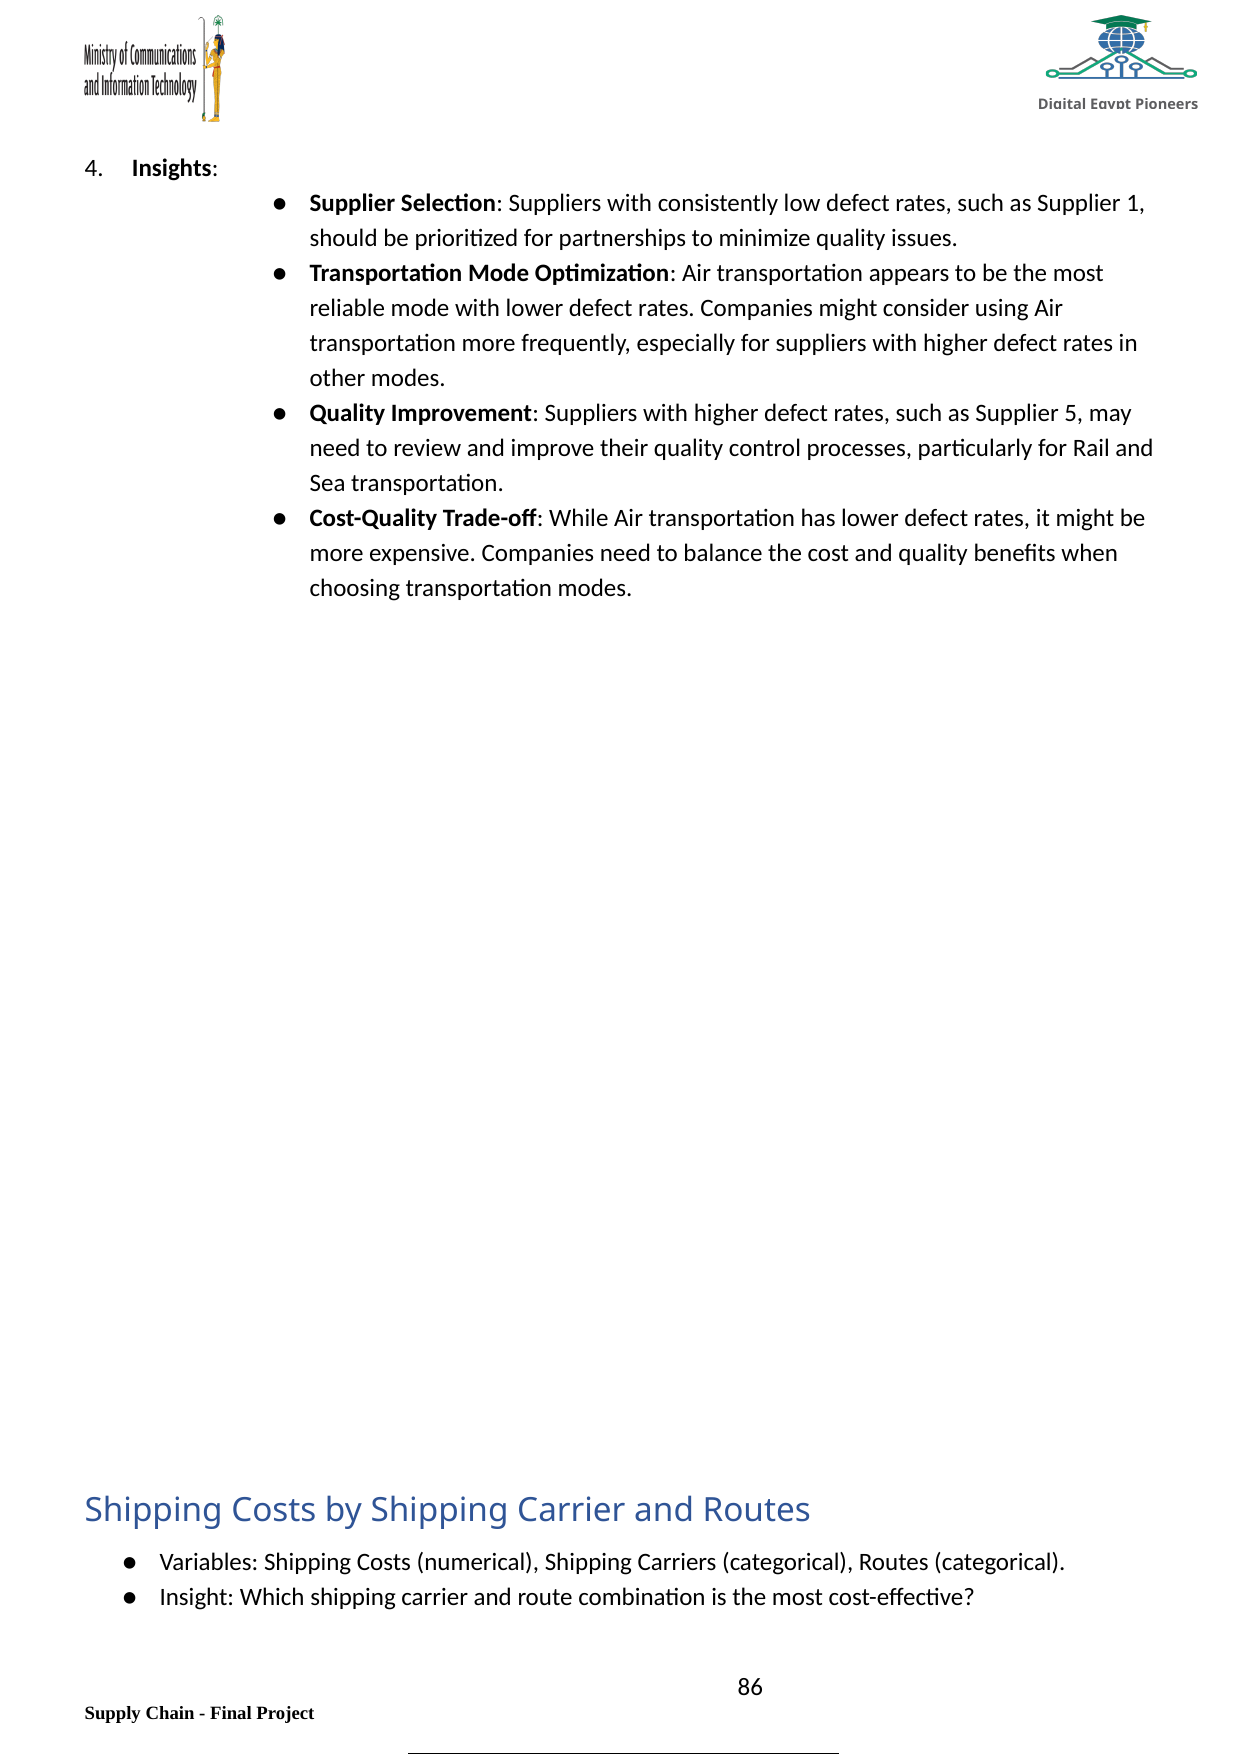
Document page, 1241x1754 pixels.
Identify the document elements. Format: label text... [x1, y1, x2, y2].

text 4. Insights: [84, 153, 1162, 183]
picture [1045, 15, 1197, 82]
list Supplier Selection: Suppliers with consistently low defect rates, such as Supplier 1, should be prioritized for partnerships to minimize quality issues. [272, 188, 1162, 253]
list Variables: Shipping Costs (numerical), Shipping Carriers (categorical), Routes (categorical). [122, 1546, 1162, 1577]
list Cost-Quality Trade-off: While Air transportation has lower defect rates, it might be more expensive. Companies need to balance the cost and quality benefits when choosing transportation modes. [272, 503, 1162, 603]
picture [84, 15, 225, 122]
list Quality Improvement: Suppliers with higher defect rates, such as Supplier 5, may need to review and improve their quality control processes, particularly for Rail and Sea transportation. [272, 398, 1162, 498]
list Transportation Mode Optimization: Air transportation appears to be the most reliable mode with lower defect rates. Companies might consider using Air transportation more frequently, especially for suppliers with higher defect rates in other modes. [272, 258, 1162, 393]
subtitle Shipping Costs by Shipping Carrier and Routes [84, 1486, 1162, 1531]
list Insight: Which shipping carrier and route combination is the most cost-effective? [122, 1581, 1162, 1612]
